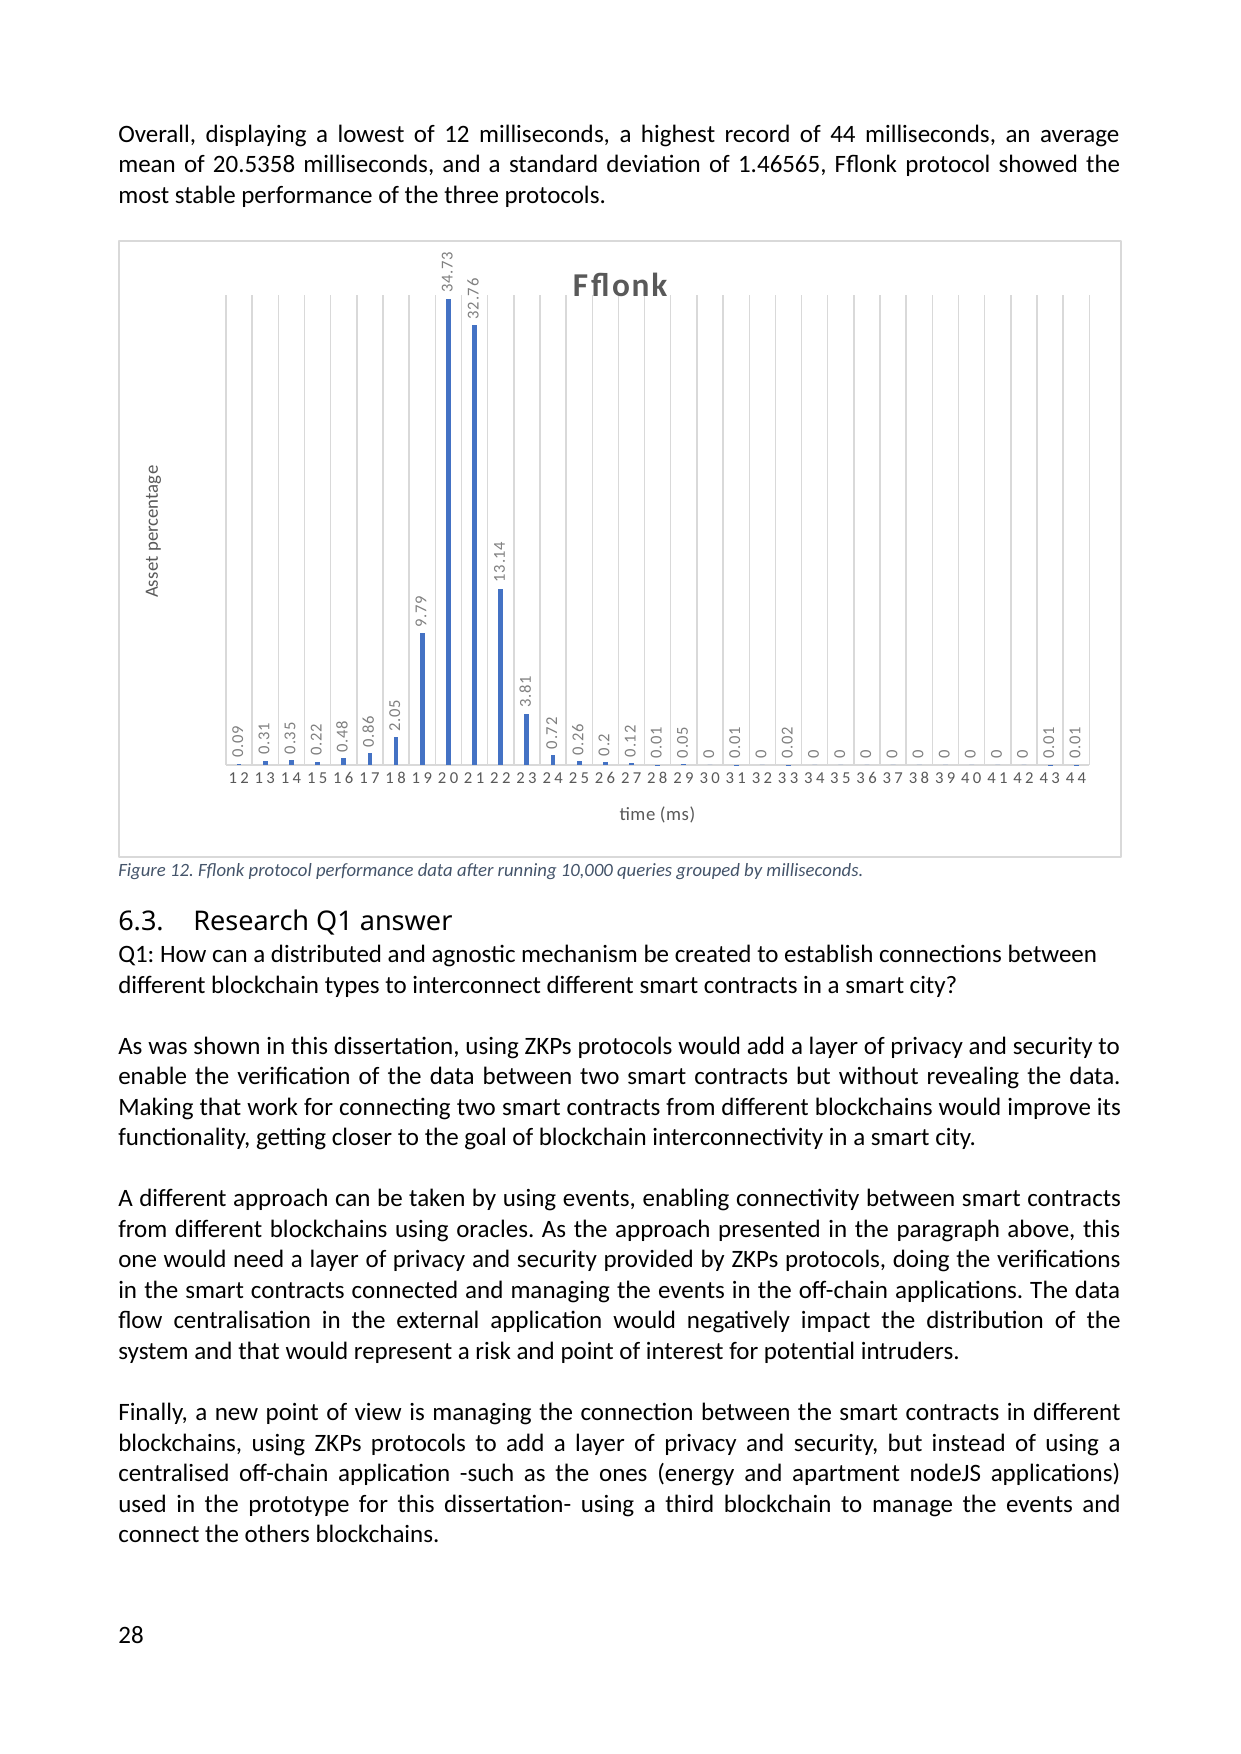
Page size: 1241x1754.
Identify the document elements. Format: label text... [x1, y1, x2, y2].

subtitle Research Q1 answer [118, 901, 1122, 938]
text As was shown in this dissertation, using ZKPs protocols would add a layer of privacy and security to enable the verification of the data between two smart contracts but without revealing the data. Making that work for connecting two smart contracts from different blockchains would improve its functionality, getting closer to the goal of blockchain interconnectivity in a smart city. [118, 1030, 1122, 1152]
text A different approach can be taken by using events, enabling connectivity between smart contracts from different blockchains using oracles. As the approach presented in the paragraph above, this one would need a layer of privacy and security provided by ZKPs protocols, doing the verifications in the smart contracts connected and managing the events in the off-chain applications. The data flow centralisation in the external application would negatively impact the distribution of the system and that would represent a risk and point of interest for potential intruders. [118, 1182, 1122, 1366]
text Q1: How can a distributed and agnostic mechanism be created to establish connections between different blockchain types to interconnect different smart contracts in a smart city? [118, 938, 1122, 999]
text Figure 12. Fflonk protocol performance data after running 10,000 queries grouped by milliseconds. [118, 858, 1122, 881]
text Overall, displaying a lowest of 12 milliseconds, a highest record of 44 milliseconds, an average mean of 20.5358 milliseconds, and a standard deviation of 1.46565, Fflonk protocol showed the most stable performance of the three protocols. [118, 118, 1122, 210]
text Finally, a new point of view is managing the connection between the smart contracts in different blockchains, using ZKPs protocols to add a layer of privacy and security, but instead of using a centralised off-chain application -such as the ones (energy and apartment nodeJS applications) used in the prototype for this dissertation- using a third blockchain to manage the events and connect the others blockchains. [118, 1396, 1122, 1549]
